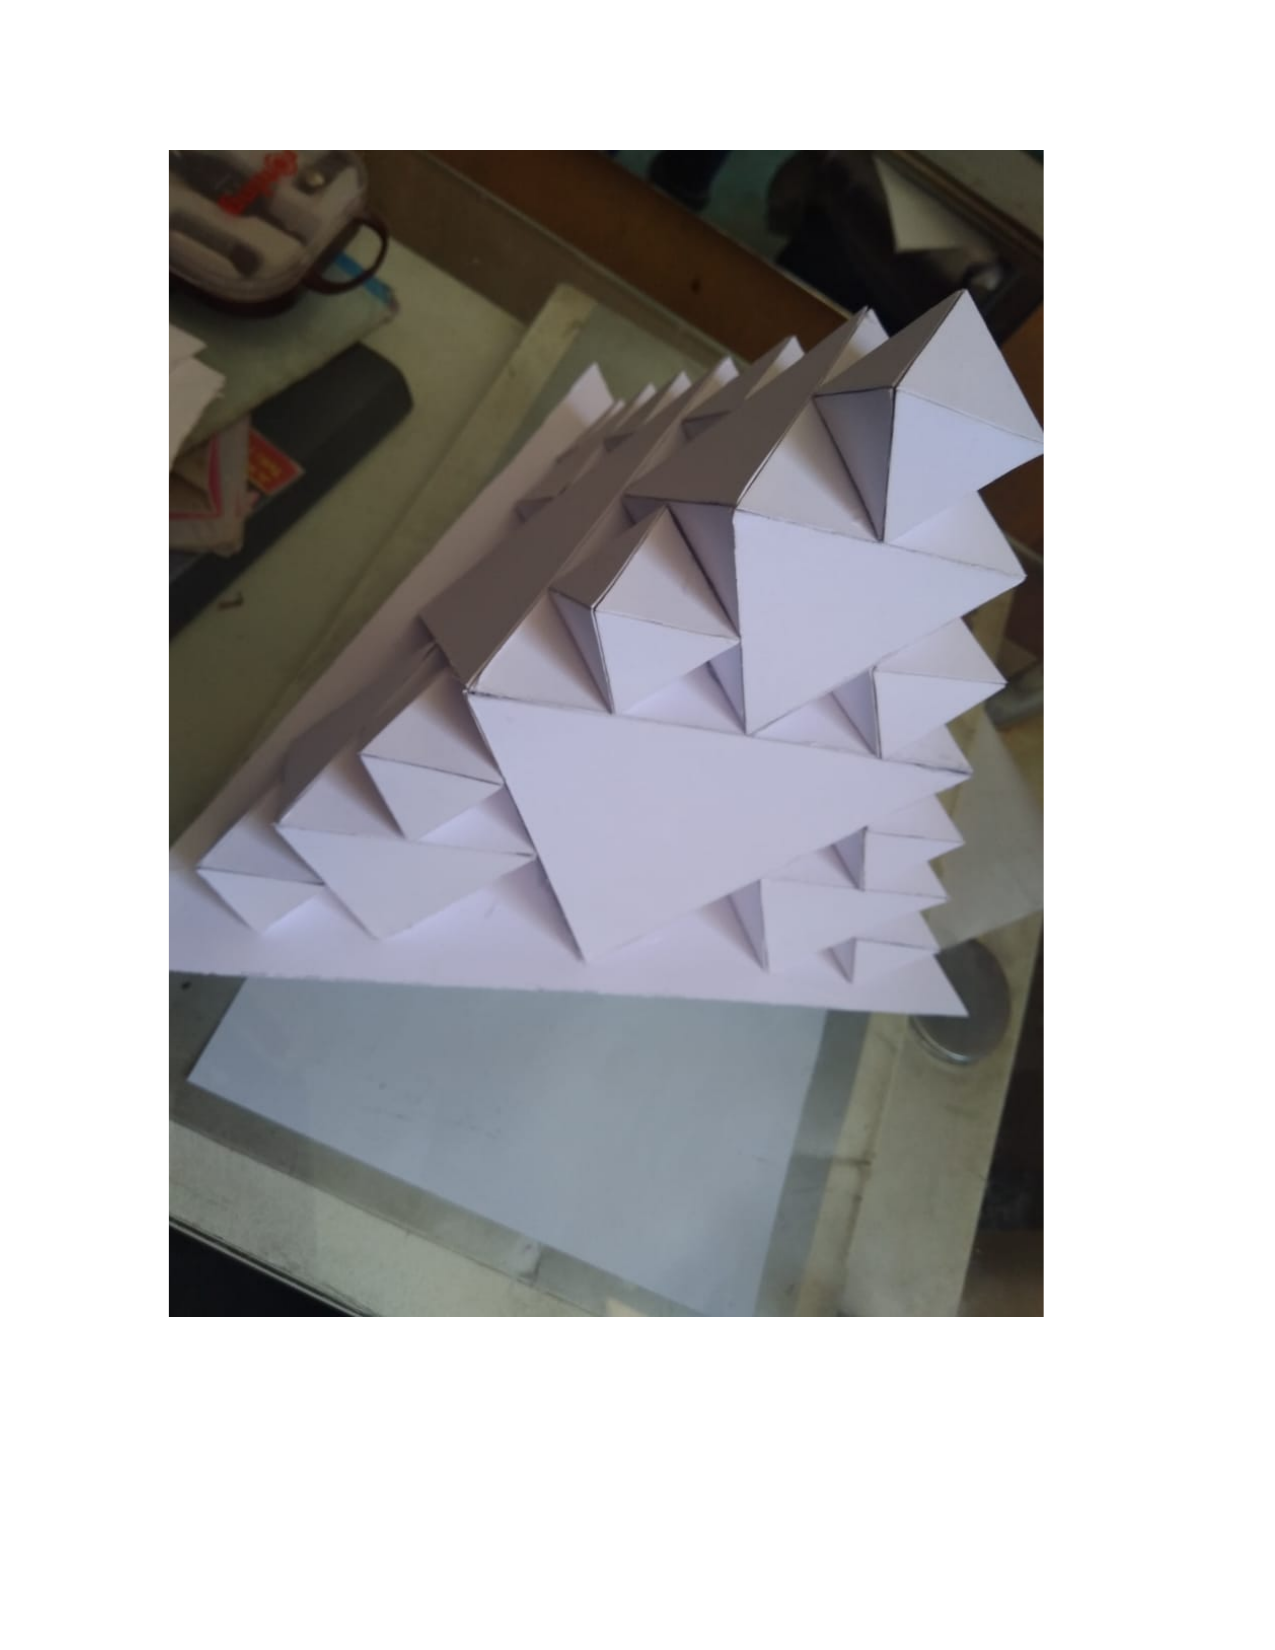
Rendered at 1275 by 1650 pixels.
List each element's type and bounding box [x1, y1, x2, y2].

picture [168, 150, 1044, 1317]
